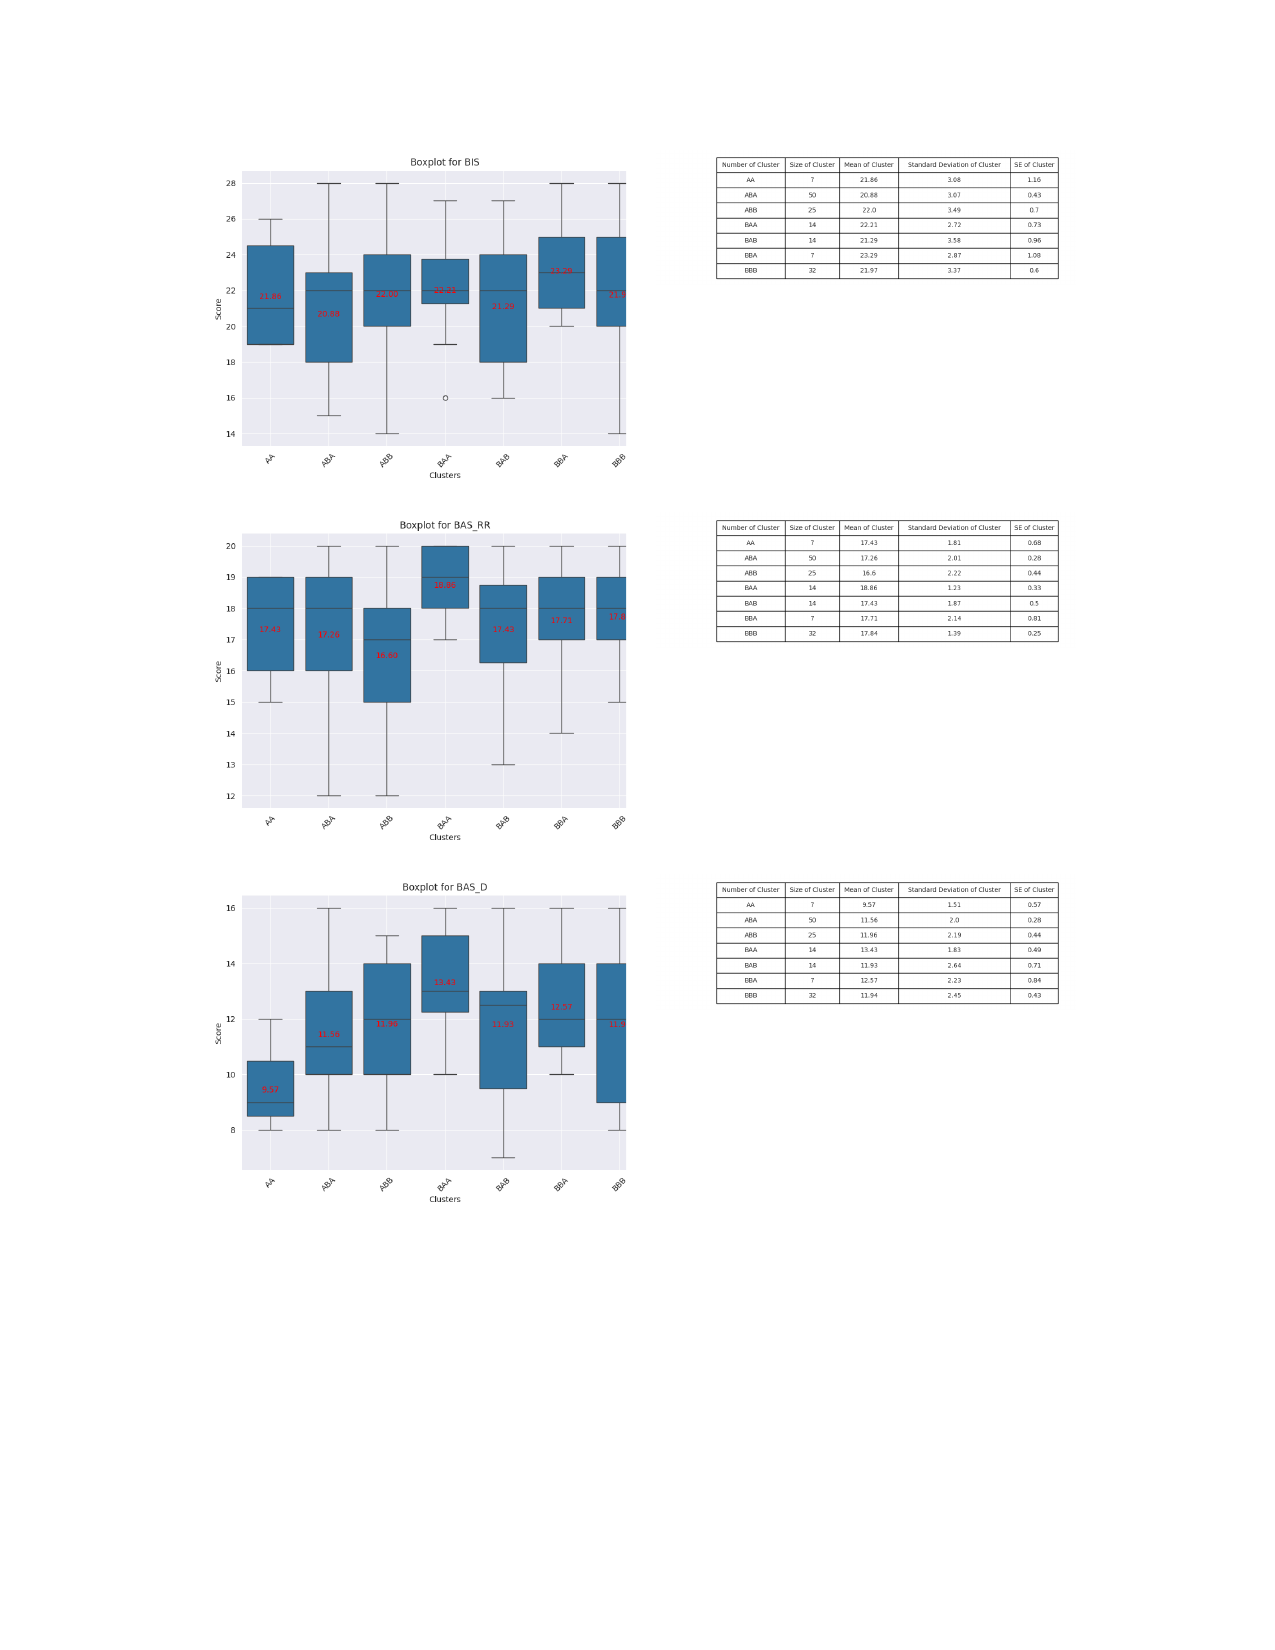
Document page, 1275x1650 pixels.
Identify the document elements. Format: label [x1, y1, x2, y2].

table_header [176, 512, 626, 874]
picture [206, 512, 627, 850]
table_header [176, 874, 626, 1237]
table_header [176, 150, 626, 512]
table_header [626, 150, 1076, 512]
picture [656, 512, 1077, 648]
table_header [626, 512, 1076, 874]
picture [656, 874, 1077, 1010]
picture [206, 150, 627, 488]
picture [206, 874, 627, 1212]
table_header [626, 874, 1076, 1237]
picture [656, 150, 1077, 285]
